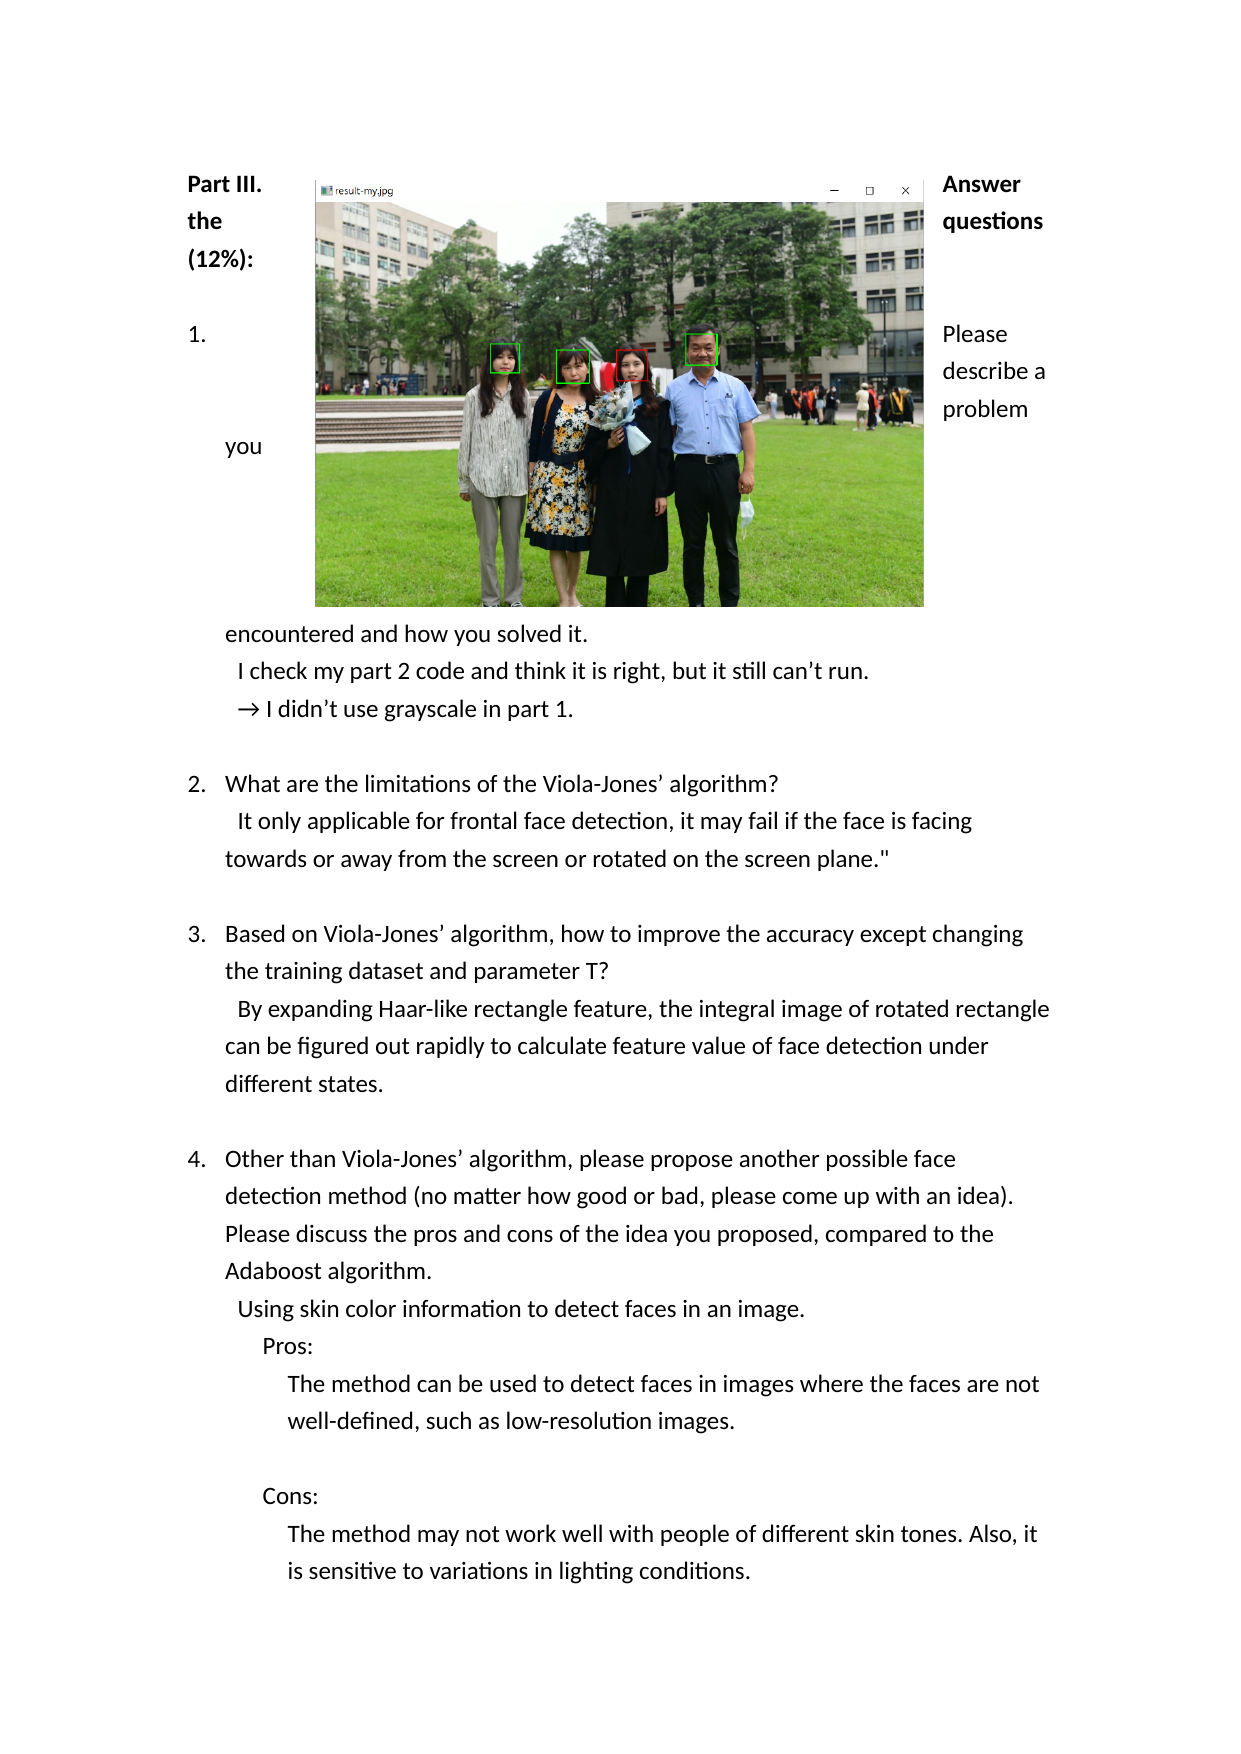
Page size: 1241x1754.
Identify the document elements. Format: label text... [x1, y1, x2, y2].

list Cons: [237, 1477, 1053, 1514]
picture [315, 180, 924, 607]
list The method can be used to detect faces in images where the faces are not well-defined, such as low-resolution images. [287, 1364, 1053, 1439]
list Based on Viola-Jones’ algorithm, how to improve the accuracy except changing the training dataset and parameter T? [187, 914, 1053, 989]
text Part III. Answer the questions (12%): [187, 164, 1053, 277]
list What are the limitations of the Viola-Jones’ algorithm? [187, 764, 1053, 802]
list Other than Viola-Jones’ algorithm, please propose another possible face detection method (no matter how good or bad, please come up with an idea). Please discuss the pros and cons of the idea you proposed, compared to the Adaboost algorithm. [187, 1139, 1053, 1289]
list It only applicable for frontal face detection, it may fail if the face is facing towards or away from the screen or rotated on the screen plane." [225, 802, 1053, 877]
list By expanding Haar-like rectangle feature, the integral image of rotated rectangle can be figured out rapidly to calculate feature value of face detection under different states. [225, 989, 1053, 1102]
list Pros: [237, 1327, 1053, 1364]
list Please describe a problem you encountered and how you solved it. [187, 314, 1053, 652]
list The method may not work well with people of different skin tones. Also, it is sensitive to variations in lighting conditions. [287, 1514, 1053, 1589]
list → I didn’t use grayscale in part 1. [237, 689, 1053, 727]
list I check my part 2 code and think it is right, but it still can’t run. [225, 652, 1053, 689]
list Using skin color information to detect faces in an image. [237, 1289, 1053, 1327]
